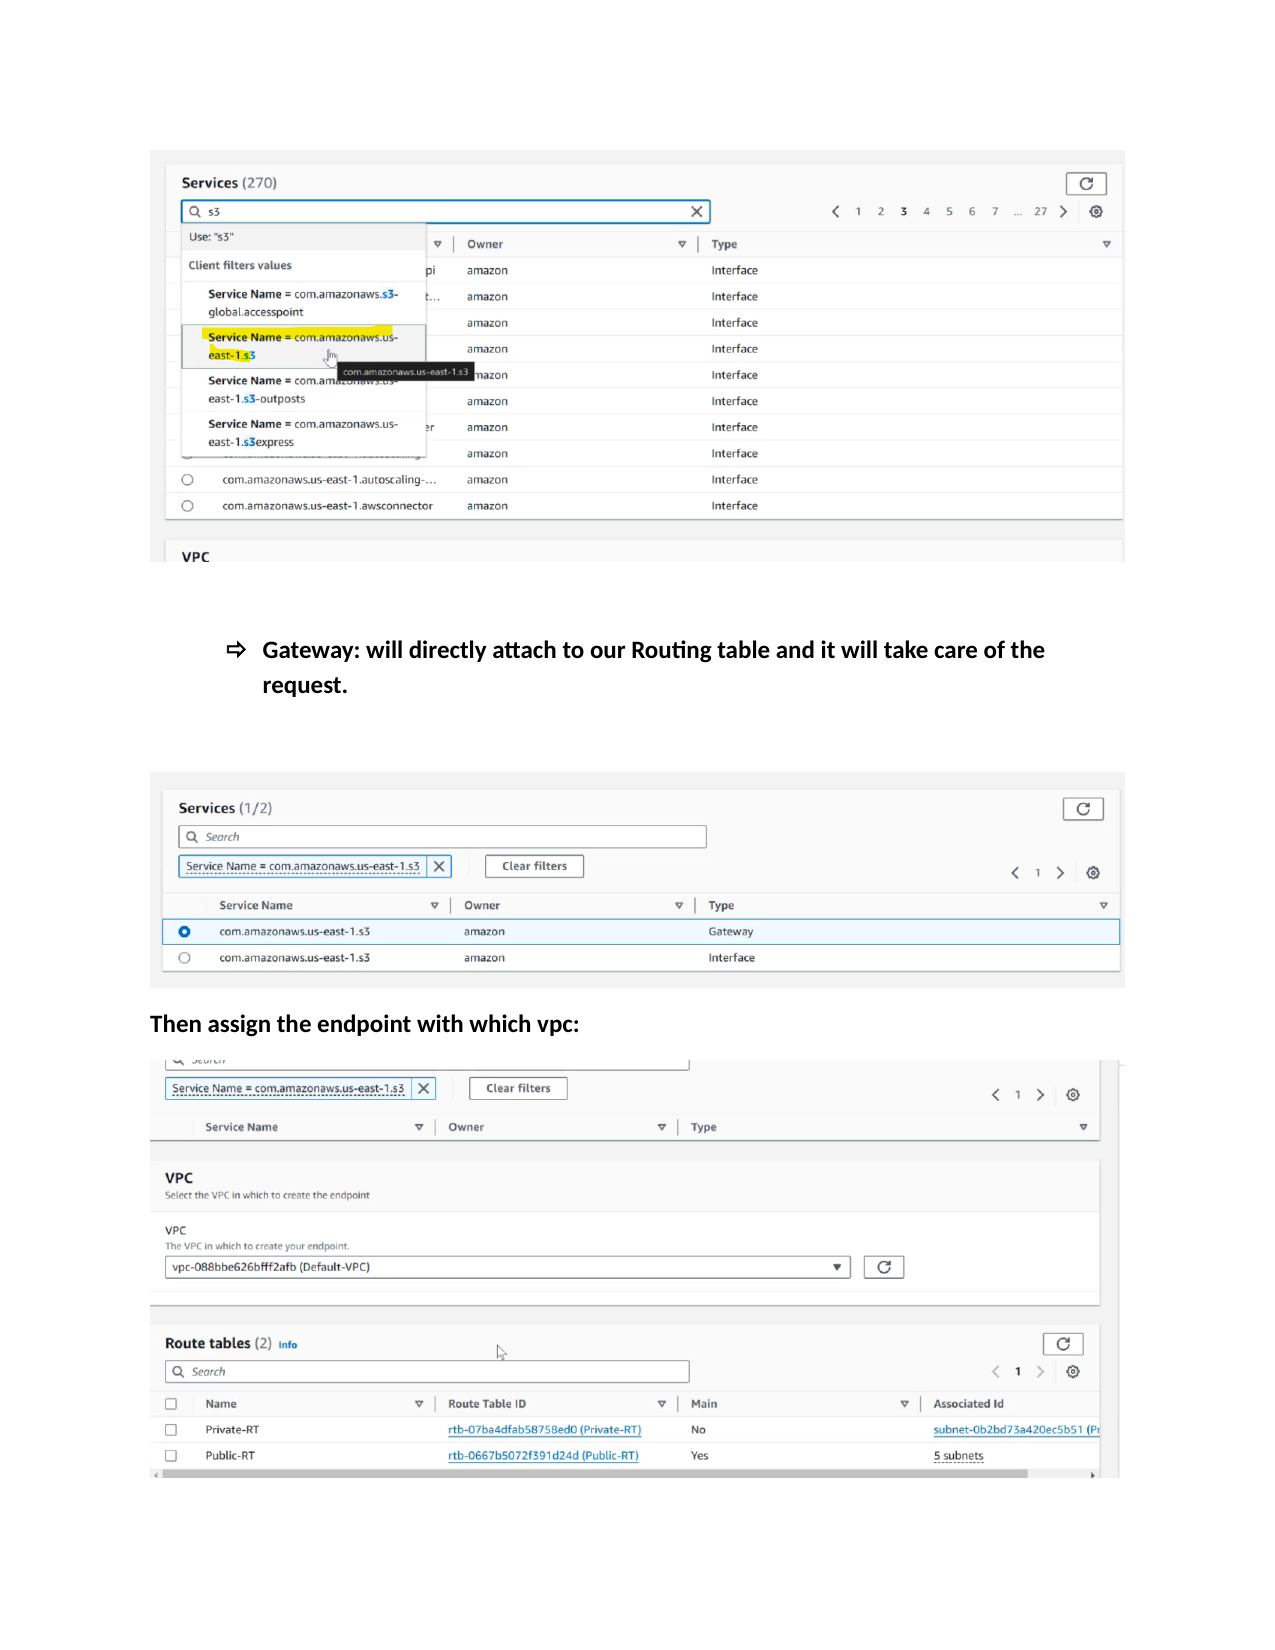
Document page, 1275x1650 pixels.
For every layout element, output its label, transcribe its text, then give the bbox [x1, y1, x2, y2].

picture [150, 1060, 1125, 1478]
list Gateway: will directly attach to our Routing table and it will take care of the request. [225, 634, 1125, 699]
picture [150, 772, 1125, 988]
text Then assign the endpoint with which vpc: [150, 1009, 1125, 1039]
picture [150, 150, 1125, 562]
